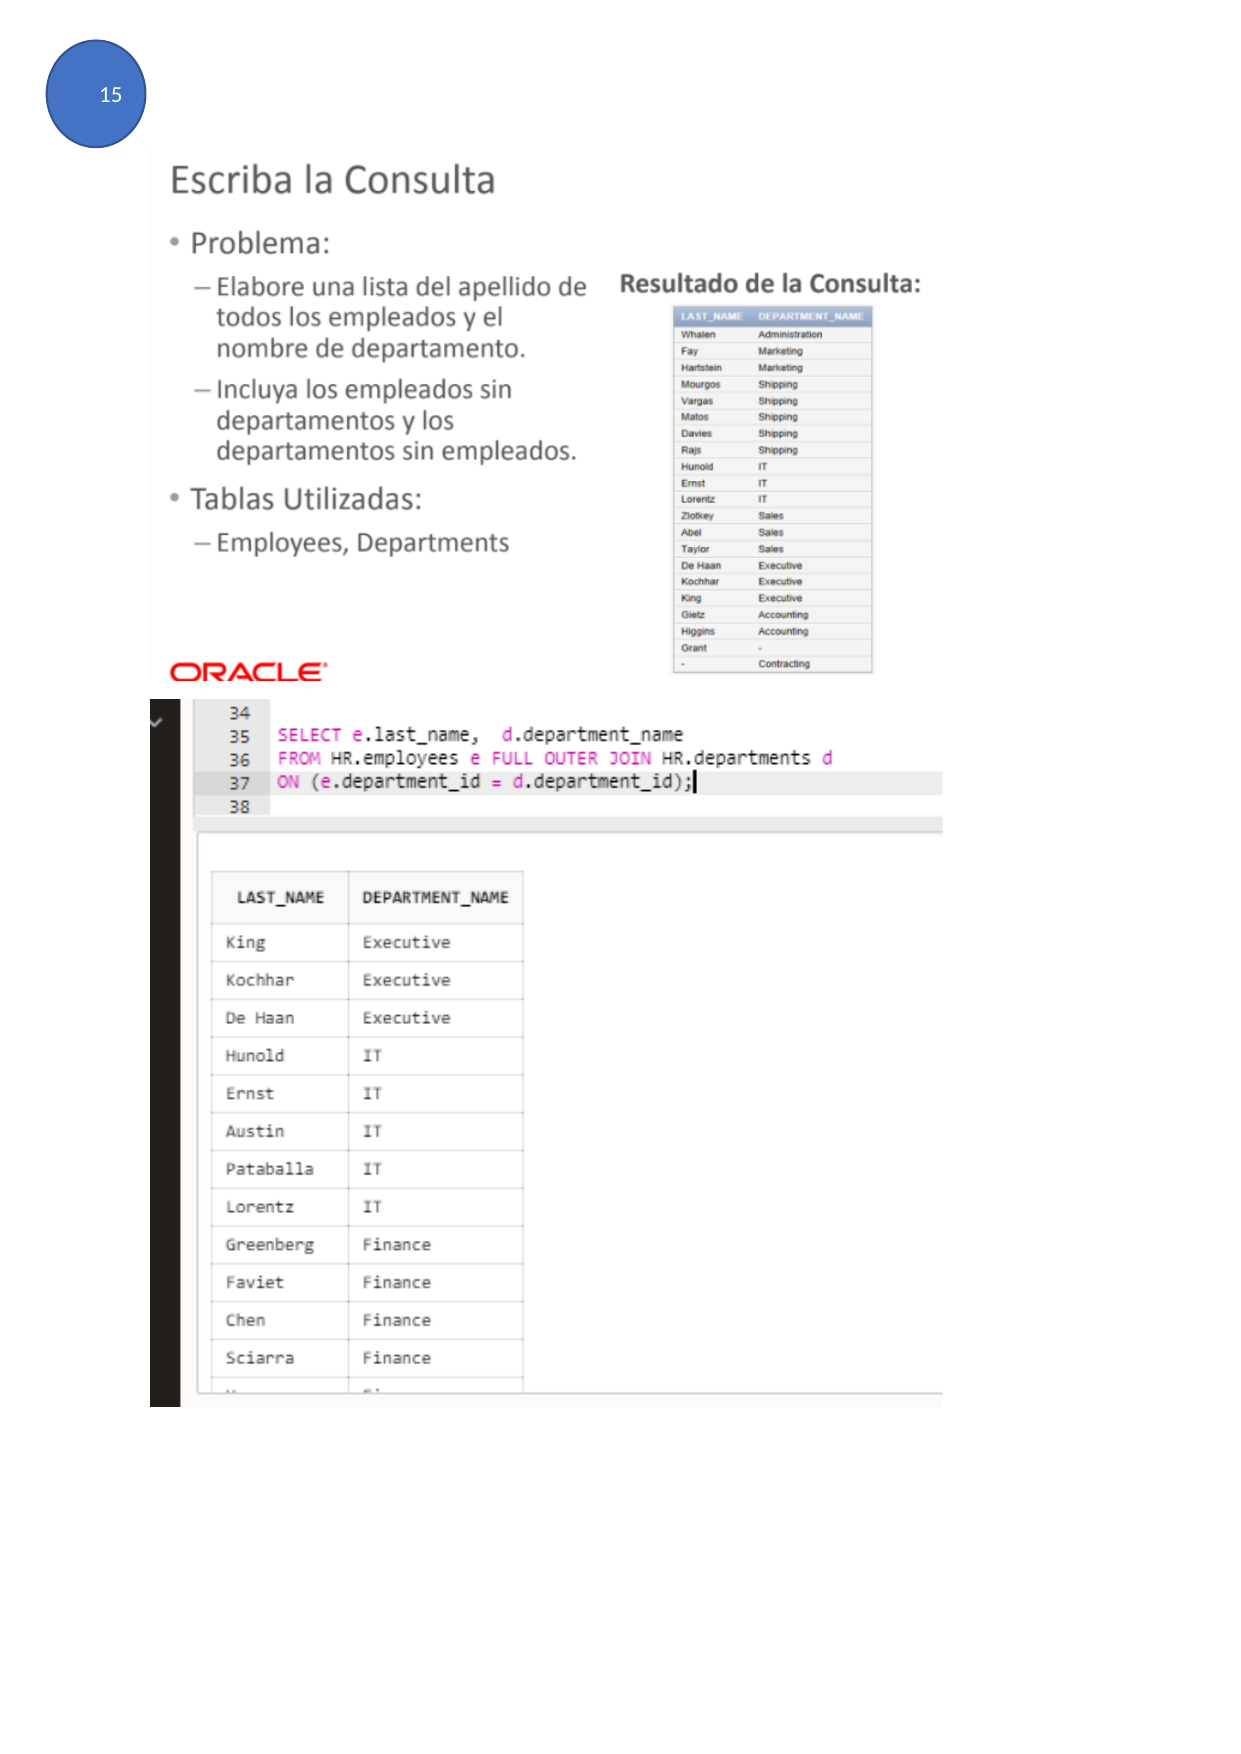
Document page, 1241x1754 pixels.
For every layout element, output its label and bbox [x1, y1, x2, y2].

picture [150, 699, 943, 1407]
picture [150, 150, 923, 681]
